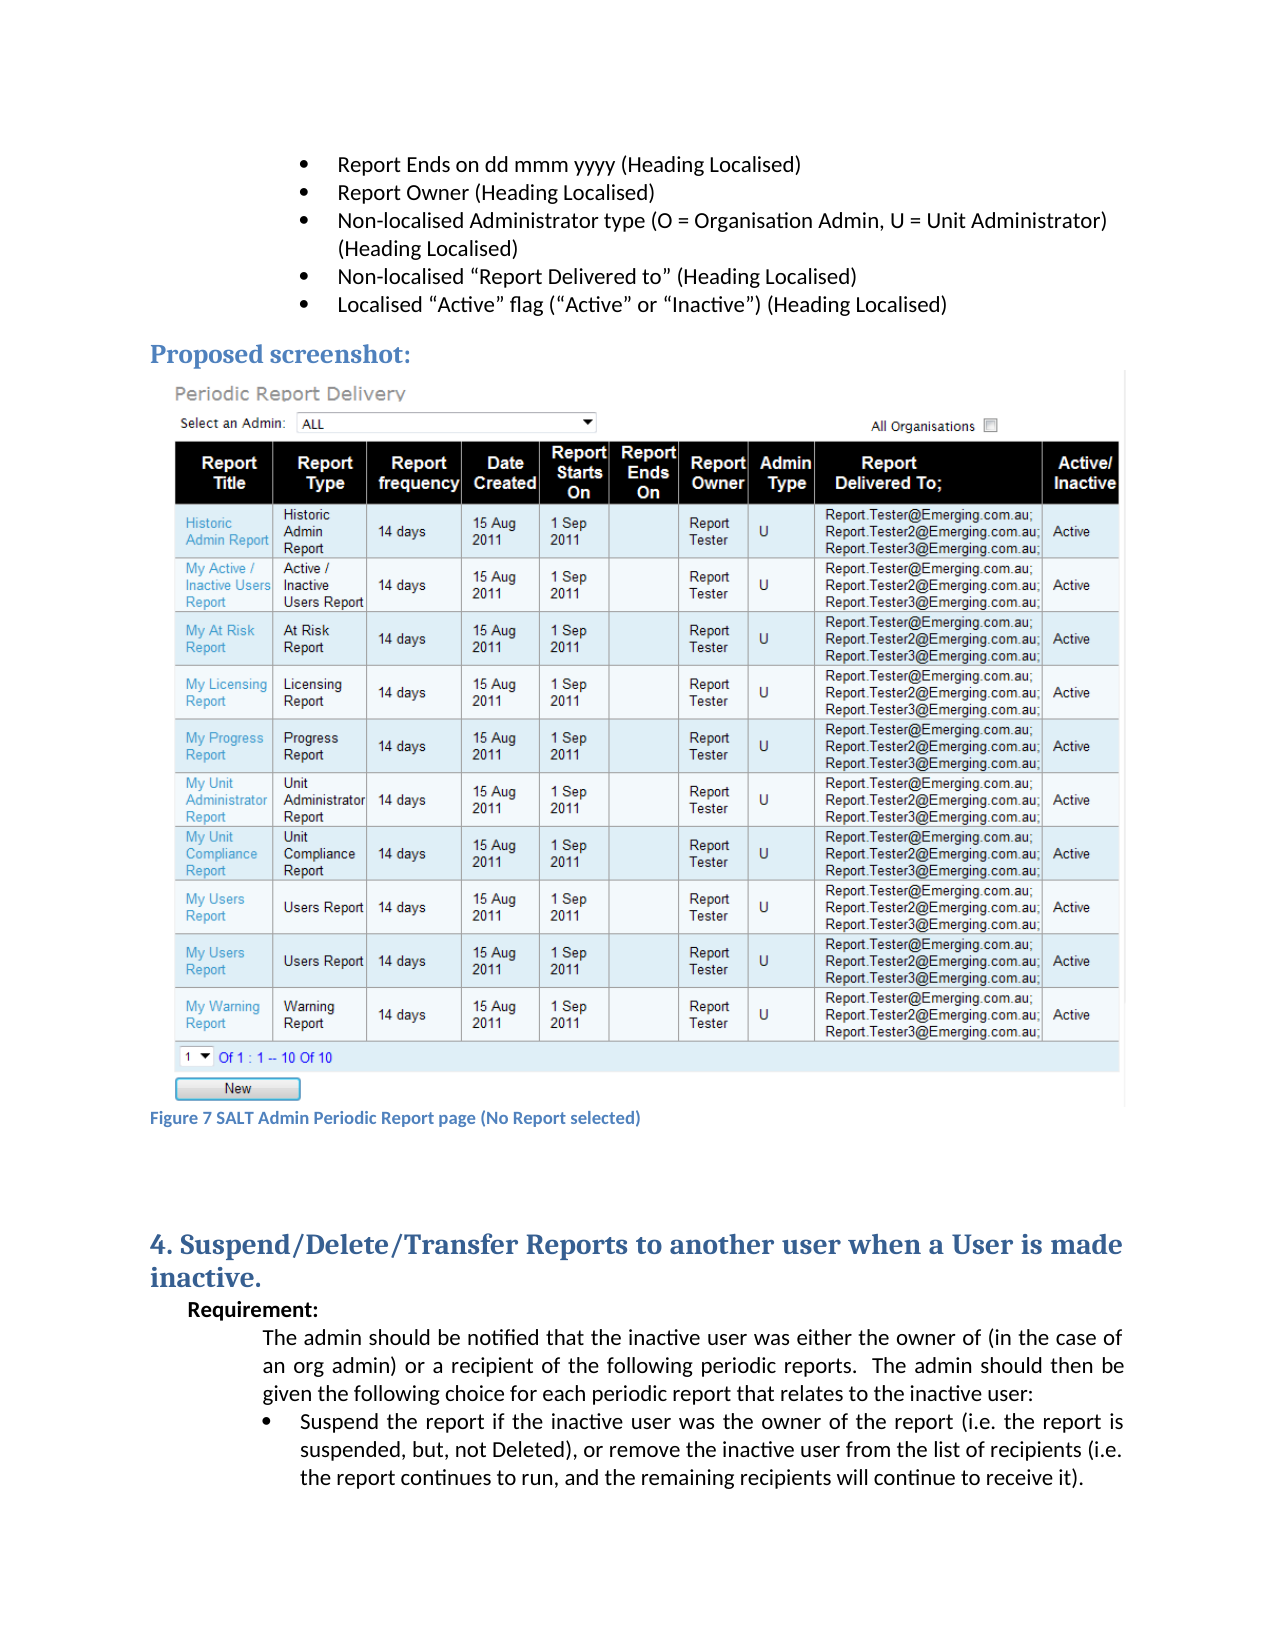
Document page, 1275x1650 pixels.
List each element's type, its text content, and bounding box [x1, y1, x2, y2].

text Requirement: [187, 1295, 1125, 1323]
subtitle Proposed screenshot: [150, 339, 1125, 370]
list Report Ends on dd mmm yyyy (Heading Localised) [300, 150, 1125, 178]
list Report Owner (Heading Localised) [300, 178, 1125, 206]
list Non-localised “Report Delivered to” (Heading Localised) [300, 262, 1125, 290]
text Figure 7 SALT Admin Periodic Report page (No Report selected) [150, 1107, 1125, 1129]
list Localised “Active” flag (“Active” or “Inactive”) (Heading Localised) [300, 290, 1125, 318]
subtitle 4. Suspend/Delete/Transfer Reports to another user when a User is made inactive. [150, 1228, 1125, 1295]
list The admin should be notified that the inactive user was either the owner of (in the case of an org admin) or a recipient of the following periodic reports. The admin should then be given the following choice for each periodic report that relates to the inactive user: [262, 1323, 1125, 1407]
list Non-localised Administrator type (O = Organisation Admin, U = Unit Administrator) (Heading Localised) [300, 206, 1125, 262]
list Suspend the report if the inactive user was the owner of the report (i.e. the report is suspended, but, not Deleted), or remove the inactive user from the list of recipients (i.e. the report continues to run, and the remaining recipients will continue to receive it). [262, 1407, 1125, 1491]
picture [150, 370, 1125, 1107]
